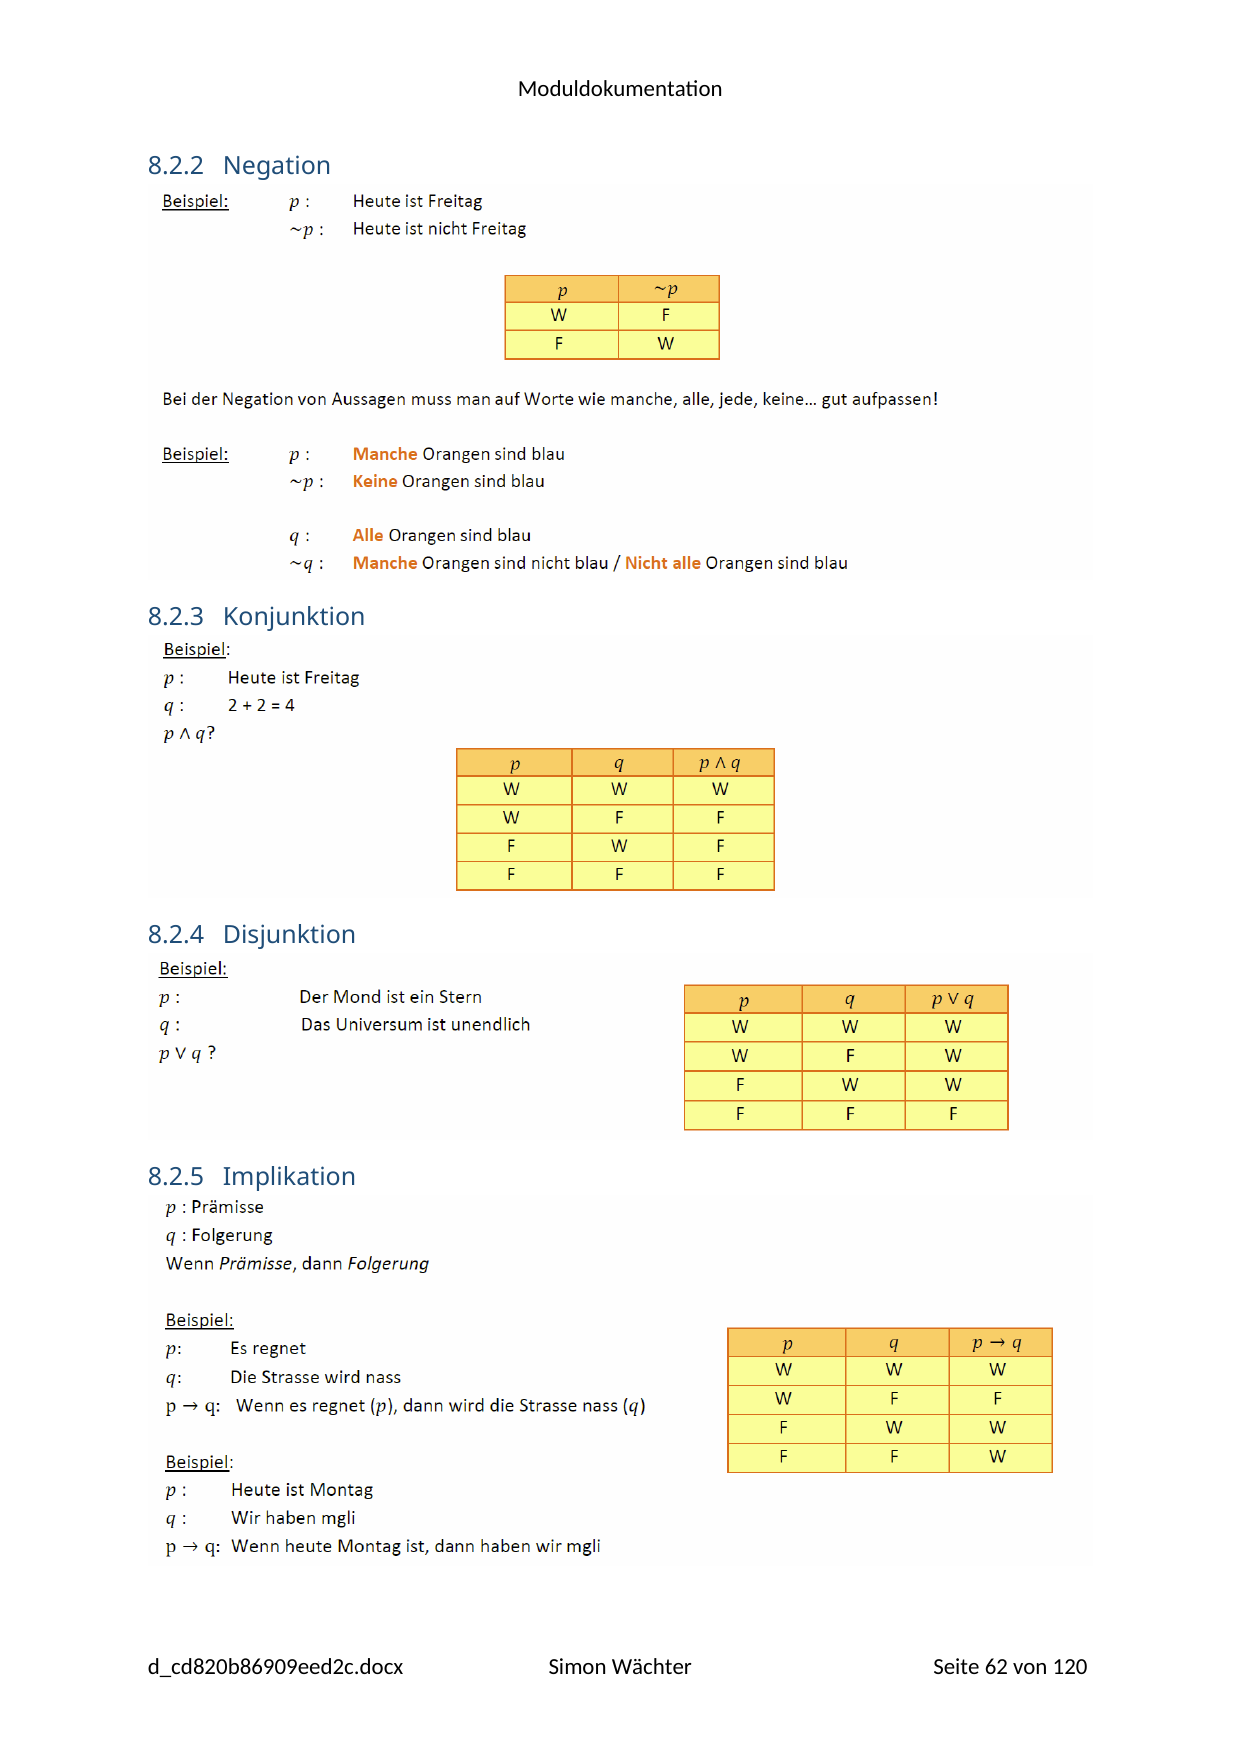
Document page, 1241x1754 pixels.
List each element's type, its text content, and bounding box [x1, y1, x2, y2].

subtitle Implikation [148, 1158, 1093, 1192]
subtitle Disjunktion [148, 917, 1093, 951]
picture [147, 635, 1093, 898]
picture [147, 1195, 1093, 1566]
subtitle Konjunktion [148, 598, 1093, 632]
subtitle Negation [148, 148, 1093, 182]
picture [147, 953, 1093, 1140]
picture [147, 184, 1093, 580]
